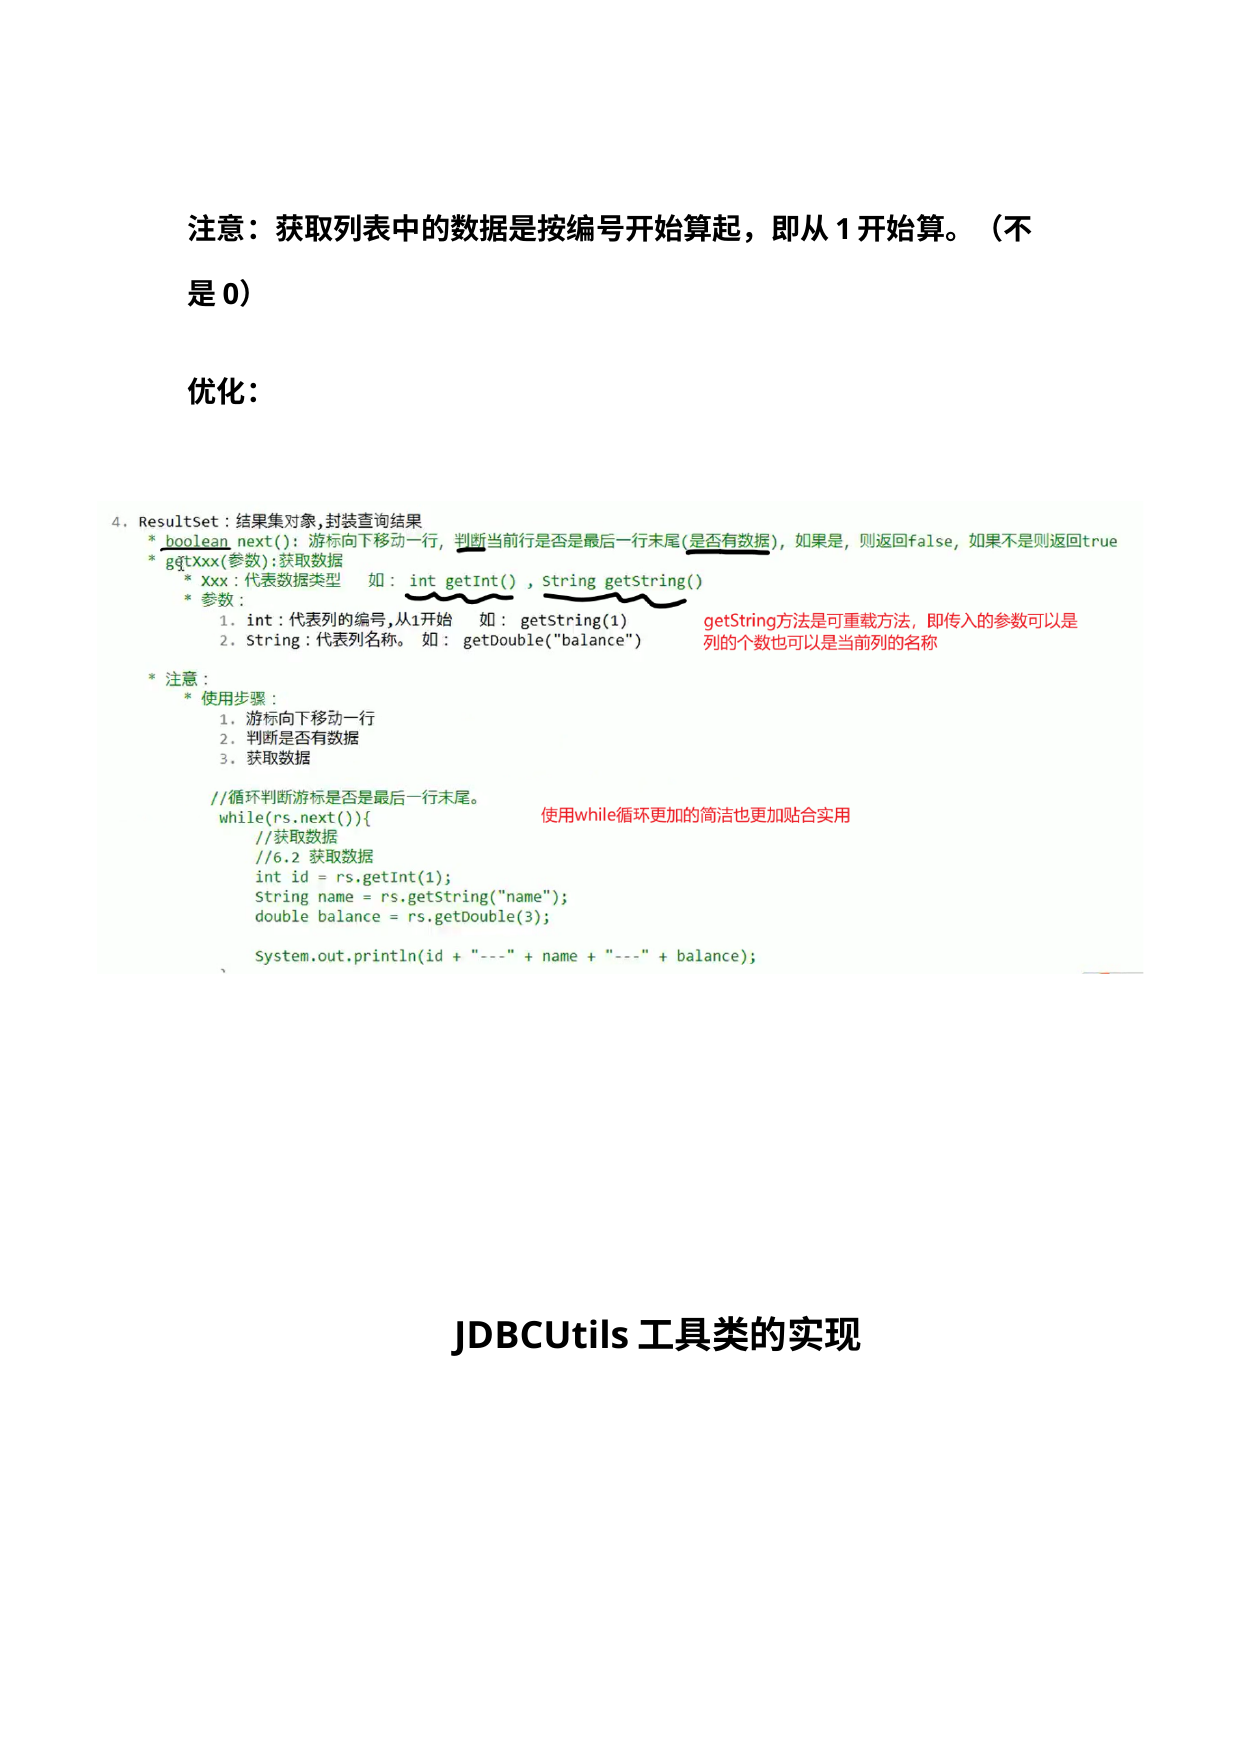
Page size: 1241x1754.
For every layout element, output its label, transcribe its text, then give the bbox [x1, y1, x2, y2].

text 优化： [187, 357, 1053, 422]
text 注意：获取列表中的数据是按编号开始算起，即从1开始算。（不是0） [187, 194, 1053, 324]
picture [96, 501, 1144, 974]
text JDBCUtils工具类的实现 [187, 1299, 1053, 1364]
